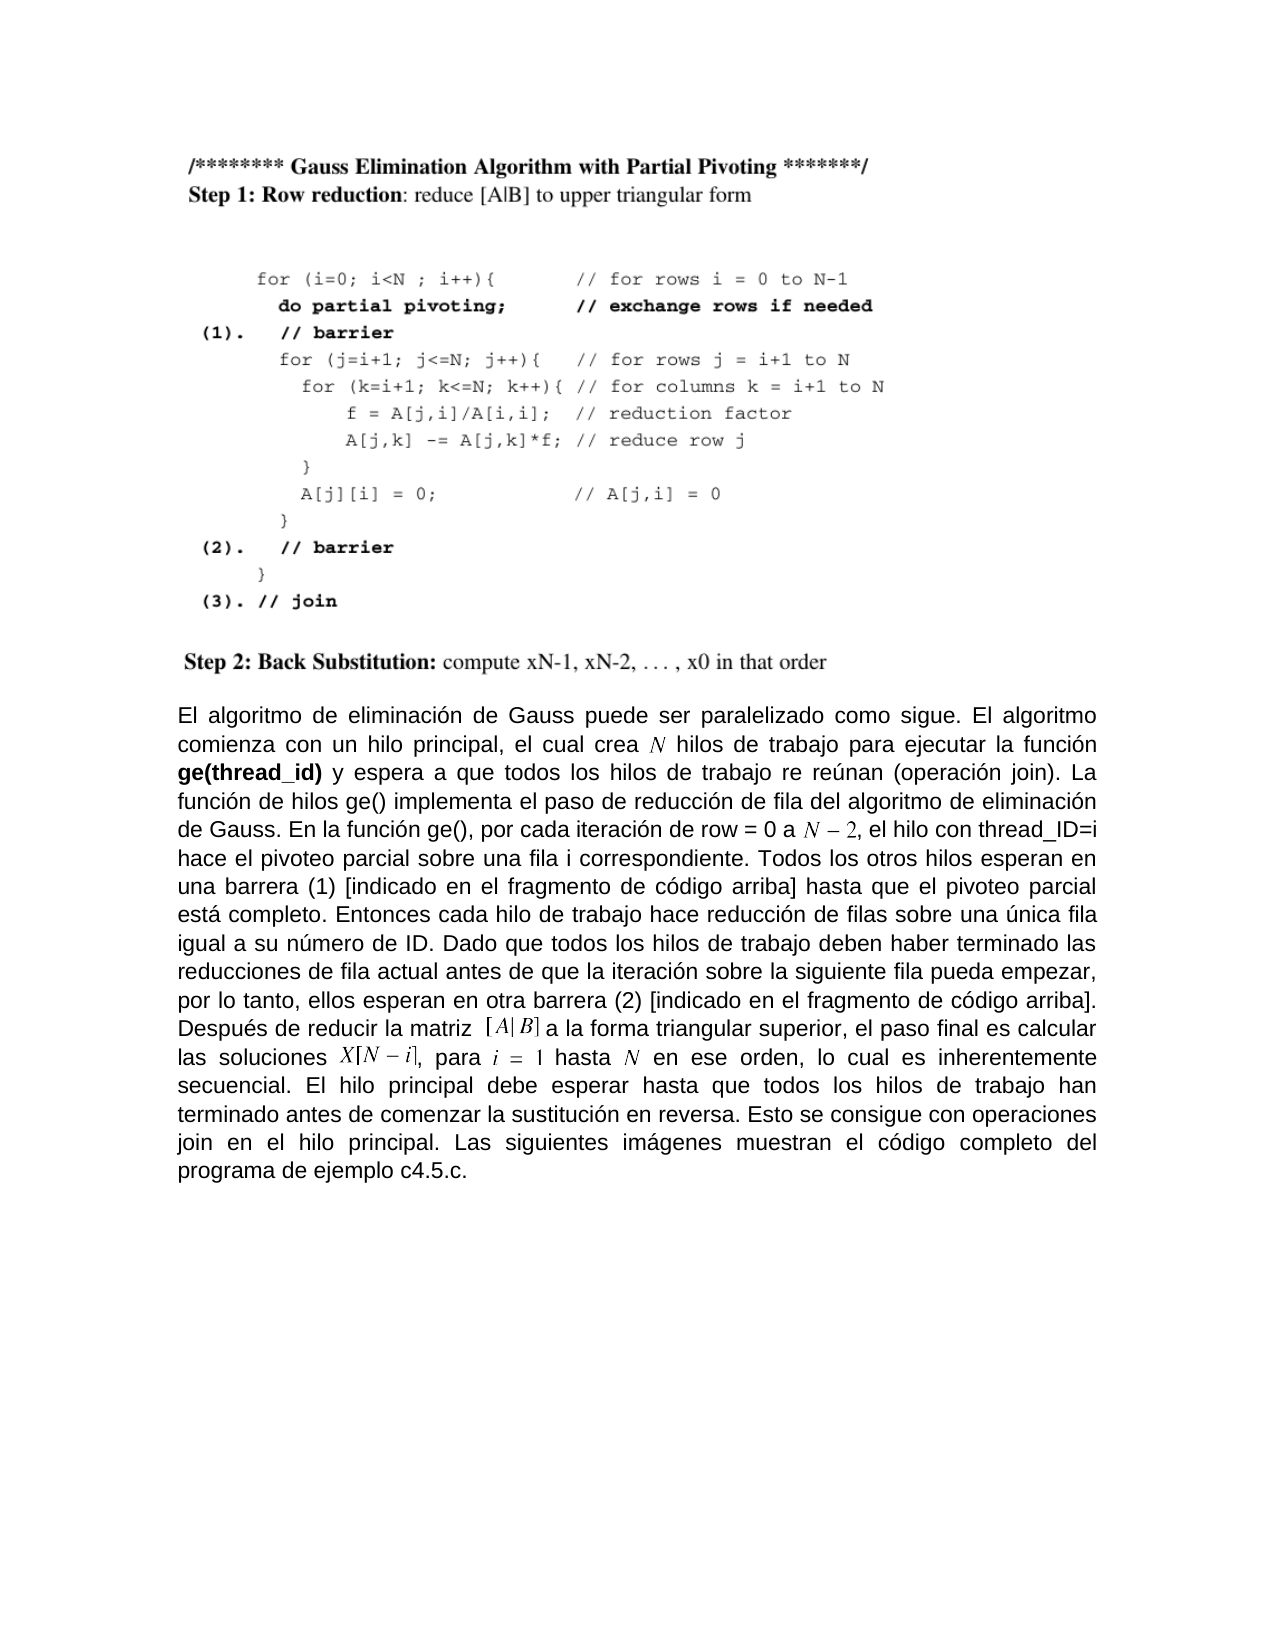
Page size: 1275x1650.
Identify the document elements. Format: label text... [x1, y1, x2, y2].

text El algoritmo de eliminación de Gauss puede ser paralelizado como sigue. El algoritmo comienza con un hilo principal, el cual crea hilos de trabajo para ejecutar la función ge(thread_id) y espera a que todos los hilos de trabajo re reúnan (operación join). La función de hilos ge() implementa el paso de reducción de fila del algoritmo de eliminación de Gauss. En la función ge(), por cada iteración de row = 0 a , el hilo con thread_ID=i hace el pivoteo parcial sobre una fila i correspondiente. Todos los otros hilos esperan en una barrera (1) [indicado en el fragmento de código arriba] hasta que el pivoteo parcial está completo. Entonces cada hilo de trabajo hace reducción de filas sobre una única fila igual a su número de ID. Dado que todos los hilos de trabajo deben haber terminado las reducciones de fila actual antes de que la iteración sobre la siguiente fila pueda empezar, por lo tanto, ellos esperan en otra barrera (2) [indicado en el fragmento de código arriba]. Después de reducir la matriz a la forma triangular superior, el paso final es calcular las soluciones , para hasta en ese orden, lo cual es inherentemente secuencial. El hilo principal debe esperar hasta que todos los hilos de trabajo han terminado antes de comenzar la sustitución en reversa. Esto se consigue con operaciones join en el hilo principal. Las siguientes imágenes muestran el código completo del programa de ejemplo c4.5.c. [177, 702, 1098, 1184]
picture [493, 1049, 543, 1065]
picture [177, 147, 1098, 619]
picture [339, 1046, 417, 1065]
picture [623, 1050, 641, 1065]
picture [487, 1017, 539, 1037]
picture [649, 737, 667, 753]
picture [803, 821, 857, 838]
picture [177, 637, 1098, 684]
